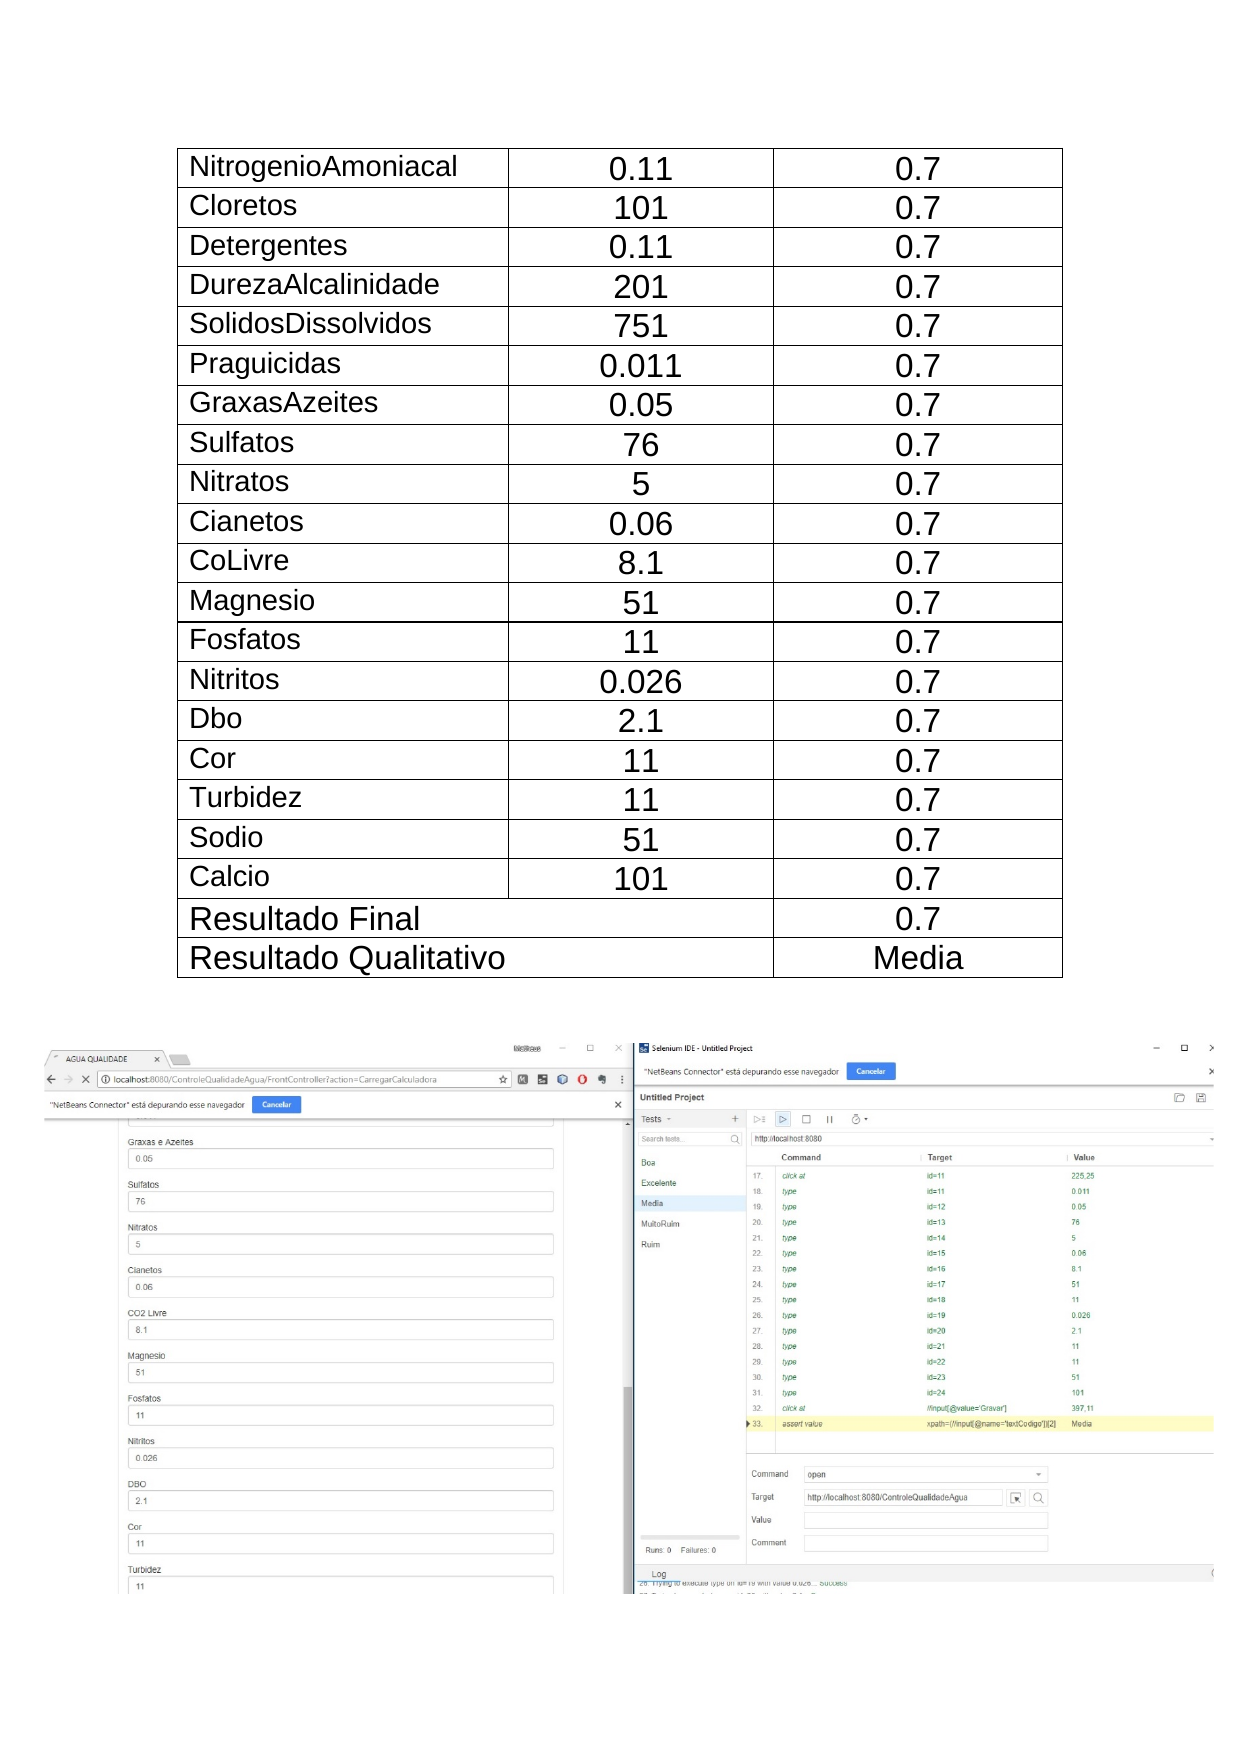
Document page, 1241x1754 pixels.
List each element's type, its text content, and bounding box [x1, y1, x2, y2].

table_cell 0.7 [774, 583, 1062, 621]
table_cell Praguicidas [178, 346, 508, 384]
table_cell 0.7 [774, 780, 1062, 819]
table_cell GraxasAzeites [178, 386, 508, 424]
table_cell 0.05 [509, 386, 773, 424]
table_cell 0.7 [774, 623, 1062, 661]
table_cell 751 [509, 307, 773, 345]
table_cell 0.7 [774, 267, 1062, 306]
table_cell 0.7 [774, 544, 1062, 582]
table_cell Sulfatos [178, 425, 508, 463]
table_cell 5 [509, 465, 773, 503]
table_cell Cianetos [178, 504, 508, 542]
table_cell Turbidez [178, 780, 508, 819]
table_cell 0.7 [774, 346, 1062, 384]
table_cell 51 [509, 583, 773, 621]
table_cell Calcio [178, 859, 508, 898]
table_cell 0.026 [509, 662, 773, 700]
table_cell 0.7 [774, 701, 1062, 740]
table_cell 8.1 [509, 544, 773, 582]
table_cell Fosfatos [178, 623, 508, 661]
table_cell 0.7 [774, 188, 1062, 227]
table_cell 76 [509, 425, 773, 463]
table_cell 0.7 [774, 859, 1062, 898]
table_cell Sodio [178, 820, 508, 858]
table_cell Resultado Final [178, 899, 773, 937]
table_cell 0.7 [774, 899, 1062, 937]
table_cell 0.7 [774, 741, 1062, 779]
table_cell NitrogenioAmoniacal [178, 149, 508, 187]
table_cell 101 [509, 188, 773, 227]
table_cell Detergentes [178, 228, 508, 266]
table_cell 0.11 [509, 228, 773, 266]
table_cell SolidosDissolvidos [178, 307, 508, 345]
table_cell 0.7 [774, 307, 1062, 345]
table_cell 51 [509, 820, 773, 858]
table_cell Dbo [178, 701, 508, 740]
table_cell 101 [509, 859, 773, 898]
table_cell 0.7 [774, 465, 1062, 503]
table_cell 0.11 [509, 149, 773, 187]
table_cell 0.7 [774, 820, 1062, 858]
table_cell 0.7 [774, 228, 1062, 266]
table_cell 2.1 [509, 701, 773, 740]
table_cell Resultado Qualitativo [178, 938, 773, 977]
table_cell 0.7 [774, 149, 1062, 187]
picture [44, 1043, 1214, 1594]
table_cell DurezaAlcalinidade [178, 267, 508, 306]
table_cell Cor [178, 741, 508, 779]
table_cell Magnesio [178, 583, 508, 621]
table_cell 0.06 [509, 504, 773, 542]
table_cell Nitritos [178, 662, 508, 700]
table_cell 0.7 [774, 425, 1062, 463]
table_cell 11 [509, 623, 773, 661]
table_cell Media [774, 938, 1062, 977]
table_cell 0.7 [774, 662, 1062, 700]
table_cell Cloretos [178, 188, 508, 227]
table_cell CoLivre [178, 544, 508, 582]
table_cell 11 [509, 741, 773, 779]
table_cell 0.7 [774, 504, 1062, 542]
table_cell 0.011 [509, 346, 773, 384]
table_cell 11 [509, 780, 773, 819]
table_cell 201 [509, 267, 773, 306]
table_cell Nitratos [178, 465, 508, 503]
table_cell 0.7 [774, 386, 1062, 424]
